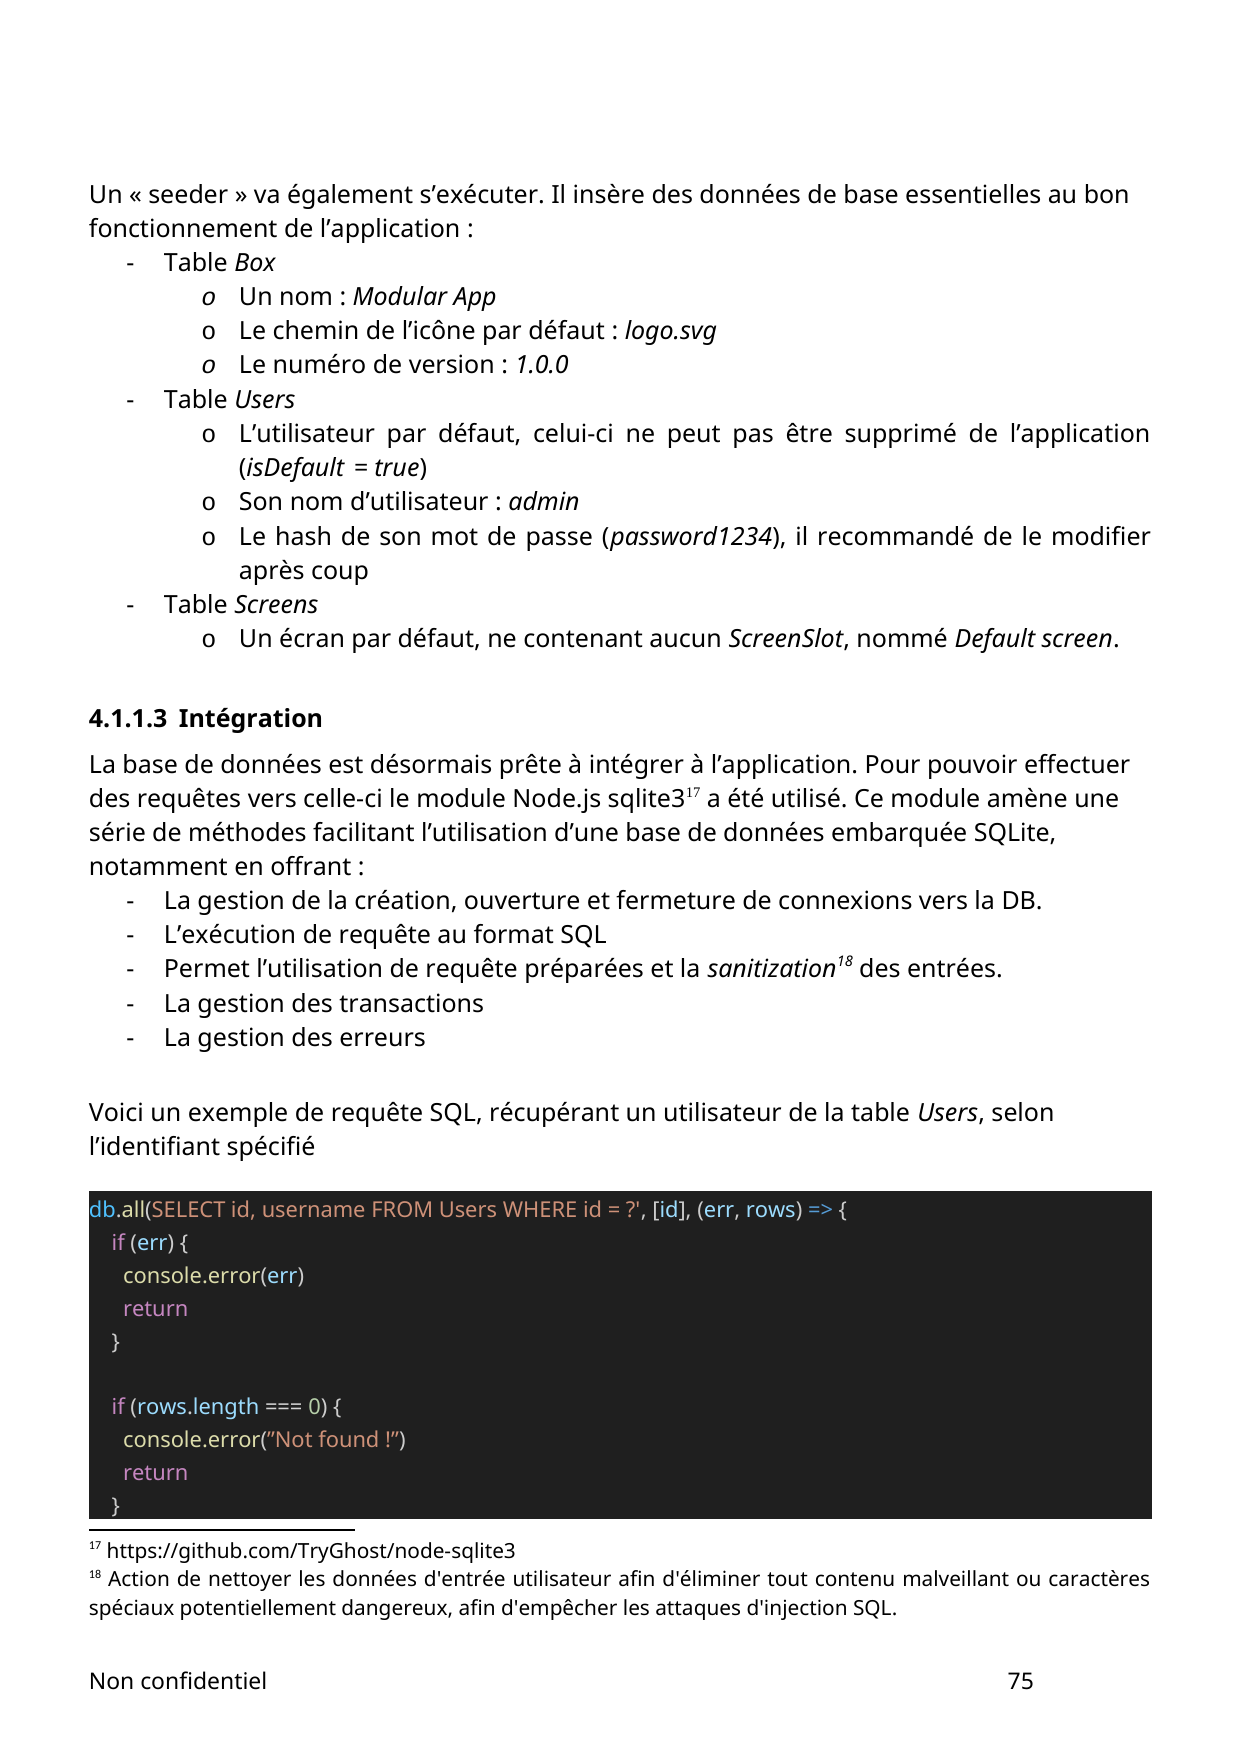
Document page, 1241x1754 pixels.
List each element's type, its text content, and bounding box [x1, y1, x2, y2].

subtitle Intégration [89, 700, 1152, 734]
list Permet l’utilisation de requête préparées et la sanitization des entrées. [126, 951, 1152, 985]
list Un écran par défaut, ne contenant aucun ScreenSlot, nommé Default screen. [201, 621, 1152, 655]
text } [89, 1323, 1152, 1356]
text Un « seeder » va également s’exécuter. Il insère des données de base essentielles au bon fonctionnement de l’application : [89, 176, 1152, 244]
text if (err) { [89, 1224, 1152, 1257]
list Le numéro de version : 1.0.0 [201, 347, 1152, 381]
list Table Screens [126, 586, 1152, 621]
text } [89, 1487, 1152, 1519]
text Voici un exemple de requête SQL, récupérant un utilisateur de la table Users, selon l’identifiant spécifié [89, 1094, 1152, 1163]
text if (rows.length === 0) { [89, 1388, 1152, 1421]
text La base de données est désormais prête à intégrer à l’application. Pour pouvoir effectuer des requêtes vers celle-ci le module Node.js sqlite3 a été utilisé. Ce module amène une série de méthodes facilitant l’utilisation d’une base de données embarquée SQLite, notamment en offrant : [89, 747, 1152, 883]
text console.error(err) [89, 1257, 1152, 1290]
list Le chemin de l’icône par défaut : logo.svg [201, 313, 1152, 347]
list La gestion de la création, ouverture et fermeture de connexions vers la DB. [126, 883, 1152, 917]
text return [89, 1454, 1152, 1487]
list Un nom : Modular App [201, 279, 1152, 313]
list Son nom d’utilisateur : admin [201, 484, 1152, 518]
list L’exécution de requête au format SQL [126, 917, 1152, 951]
list Table Box [126, 244, 1152, 279]
list Le hash de son mot de passe (password1234), il recommandé de le modifier après coup [201, 518, 1152, 586]
text db.all(SELECT id, username FROM Users WHERE id = ?', [id], (err, rows) => { [89, 1191, 1152, 1224]
list La gestion des transactions [126, 985, 1152, 1019]
list L’utilisateur par défaut, celui-ci ne peut pas être supprimé de l’application (isDefault = true) [201, 416, 1152, 484]
text return [89, 1290, 1152, 1323]
list Table Users [126, 381, 1152, 416]
list La gestion des erreurs [126, 1019, 1152, 1053]
text console.error(”Not found !”) [89, 1421, 1152, 1454]
